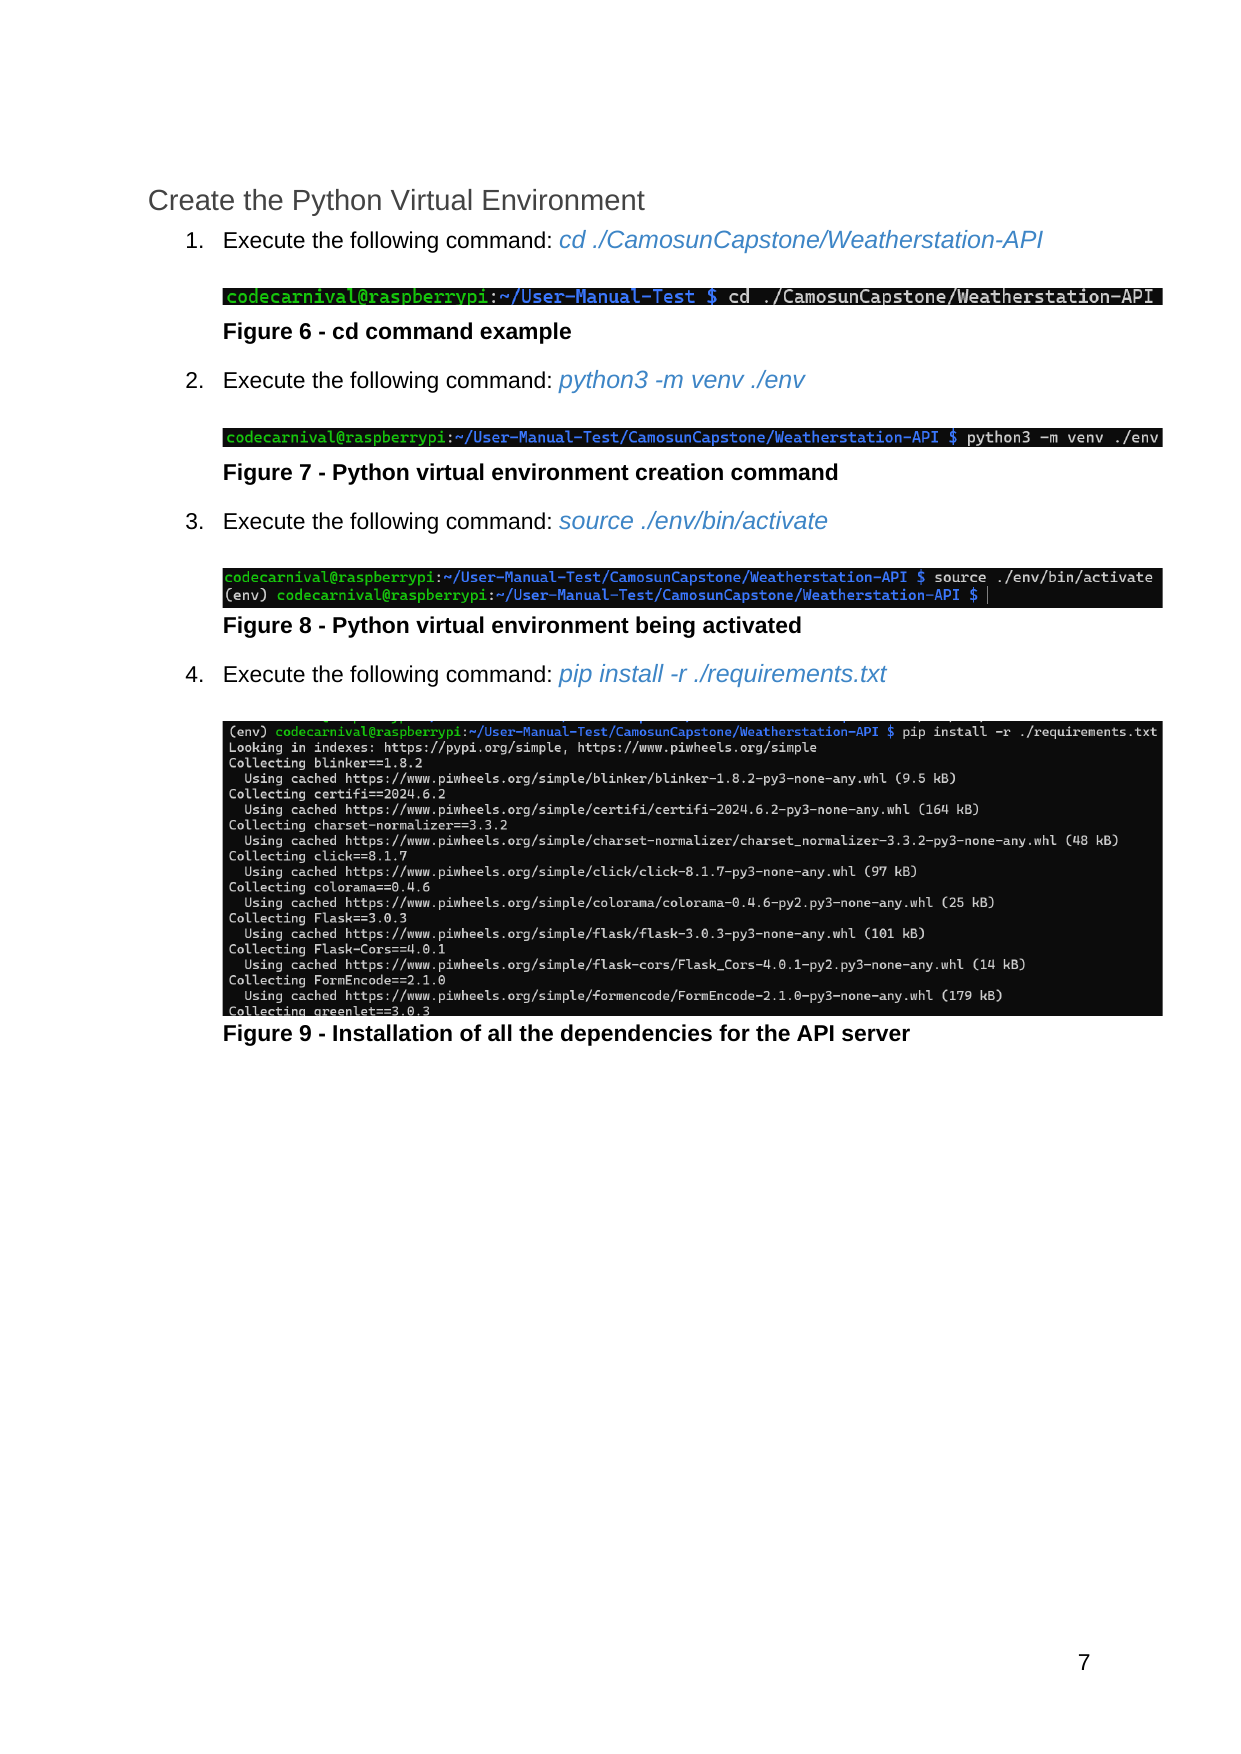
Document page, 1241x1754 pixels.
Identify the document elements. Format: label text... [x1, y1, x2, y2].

picture [222, 721, 1163, 1016]
text Figure 9 - Installation of all the dependencies for the API server [223, 1019, 1090, 1046]
subtitle Create the Python Virtual Environment [148, 183, 1090, 217]
list Execute the following command: pip install -r ./requirements.txt [185, 659, 1090, 718]
text Figure 7 - Python virtual environment creation command [223, 458, 1090, 485]
picture [222, 568, 1163, 608]
picture [222, 428, 1163, 447]
list Execute the following command: source ./env/bin/activate [185, 506, 1090, 564]
text Figure 6 - cd command example [223, 318, 1090, 344]
text Figure 8 - Python virtual environment being activated [223, 612, 1090, 638]
list Execute the following command: python3 -m venv ./env [185, 365, 1090, 424]
list Execute the following command: cd ./CamosunCapstone/Weatherstation-API [185, 225, 1090, 284]
picture [222, 288, 1163, 305]
